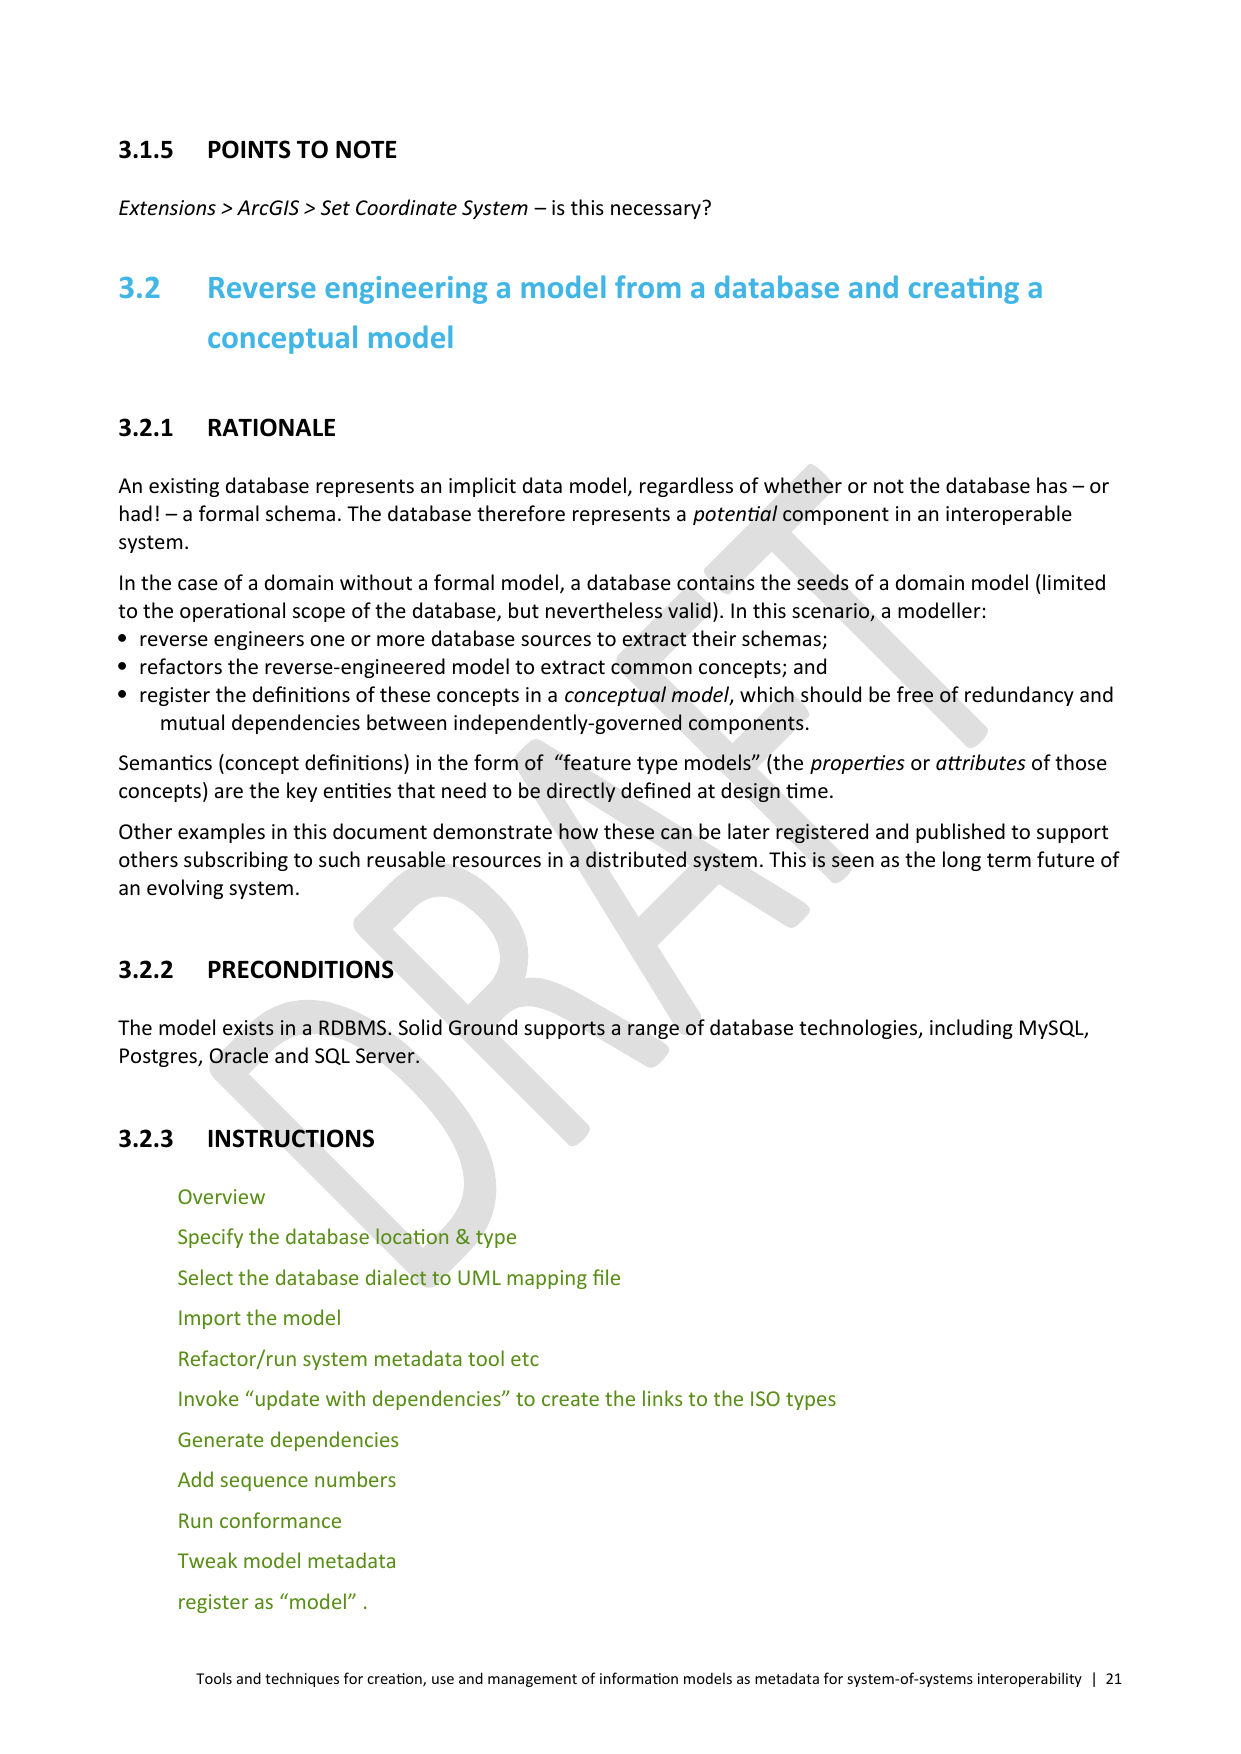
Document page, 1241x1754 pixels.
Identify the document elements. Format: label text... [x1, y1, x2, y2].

text Extensions > ArcGIS > Set Coordinate System – is this necessary? [118, 193, 1122, 221]
text Import the model [177, 1303, 1122, 1332]
text register as “model” . [177, 1587, 1122, 1615]
text Select the database dialect to UML mapping file [177, 1263, 1122, 1291]
subtitle Reverse engineering a model from a database and creating a conceptual model [118, 259, 1122, 359]
list reverse engineers one or more database sources to extract their schemas; [118, 624, 1122, 652]
subtitle Rationale [118, 396, 1122, 446]
text Semantics (concept definitions) in the form of “feature type models” (the properties or attributes of those concepts) are the key entities that need to be directly defined at design time. [118, 748, 1122, 804]
text Tweak model metadata [177, 1547, 1122, 1575]
text Other examples in this document demonstrate how these can be later registered and published to support others subscribing to such reusable resources in a distributed system. This is seen as the long term future of an evolving system. [118, 817, 1122, 901]
text An existing database represents an implicit data model, regardless of whether or not the database has – or had! – a formal schema. The database therefore represents a potential component in an interoperable system. [118, 471, 1122, 555]
subtitle Preconditions [118, 938, 1122, 988]
subtitle Instructions [118, 1107, 1122, 1157]
text Specify the database location & type [177, 1222, 1122, 1251]
text Add sequence numbers [177, 1466, 1122, 1494]
text Run conformance [177, 1506, 1122, 1534]
subtitle Points to note [118, 118, 1122, 168]
text Generate dependencies [177, 1425, 1122, 1453]
text In the case of a domain without a formal model, a database contains the seeds of a domain model (limited to the operational scope of the database, but nevertheless valid). In this scenario, a modeller: [118, 568, 1122, 624]
text The model exists in a RDBMS. Solid Ground supports a range of database technologies, including MySQL, Postgres, Oracle and SQL Server. [118, 1013, 1122, 1069]
text Overview [177, 1182, 1122, 1210]
list register the definitions of these concepts in a conceptual model, which should be free of redundancy and mutual dependencies between independently-governed components. [118, 680, 1122, 736]
list refactors the reverse-engineered model to extract common concepts; and [118, 652, 1122, 680]
text Invoke “update with dependencies” to create the links to the ISO types [177, 1384, 1122, 1413]
text Refactor/run system metadata tool etc [177, 1344, 1122, 1372]
